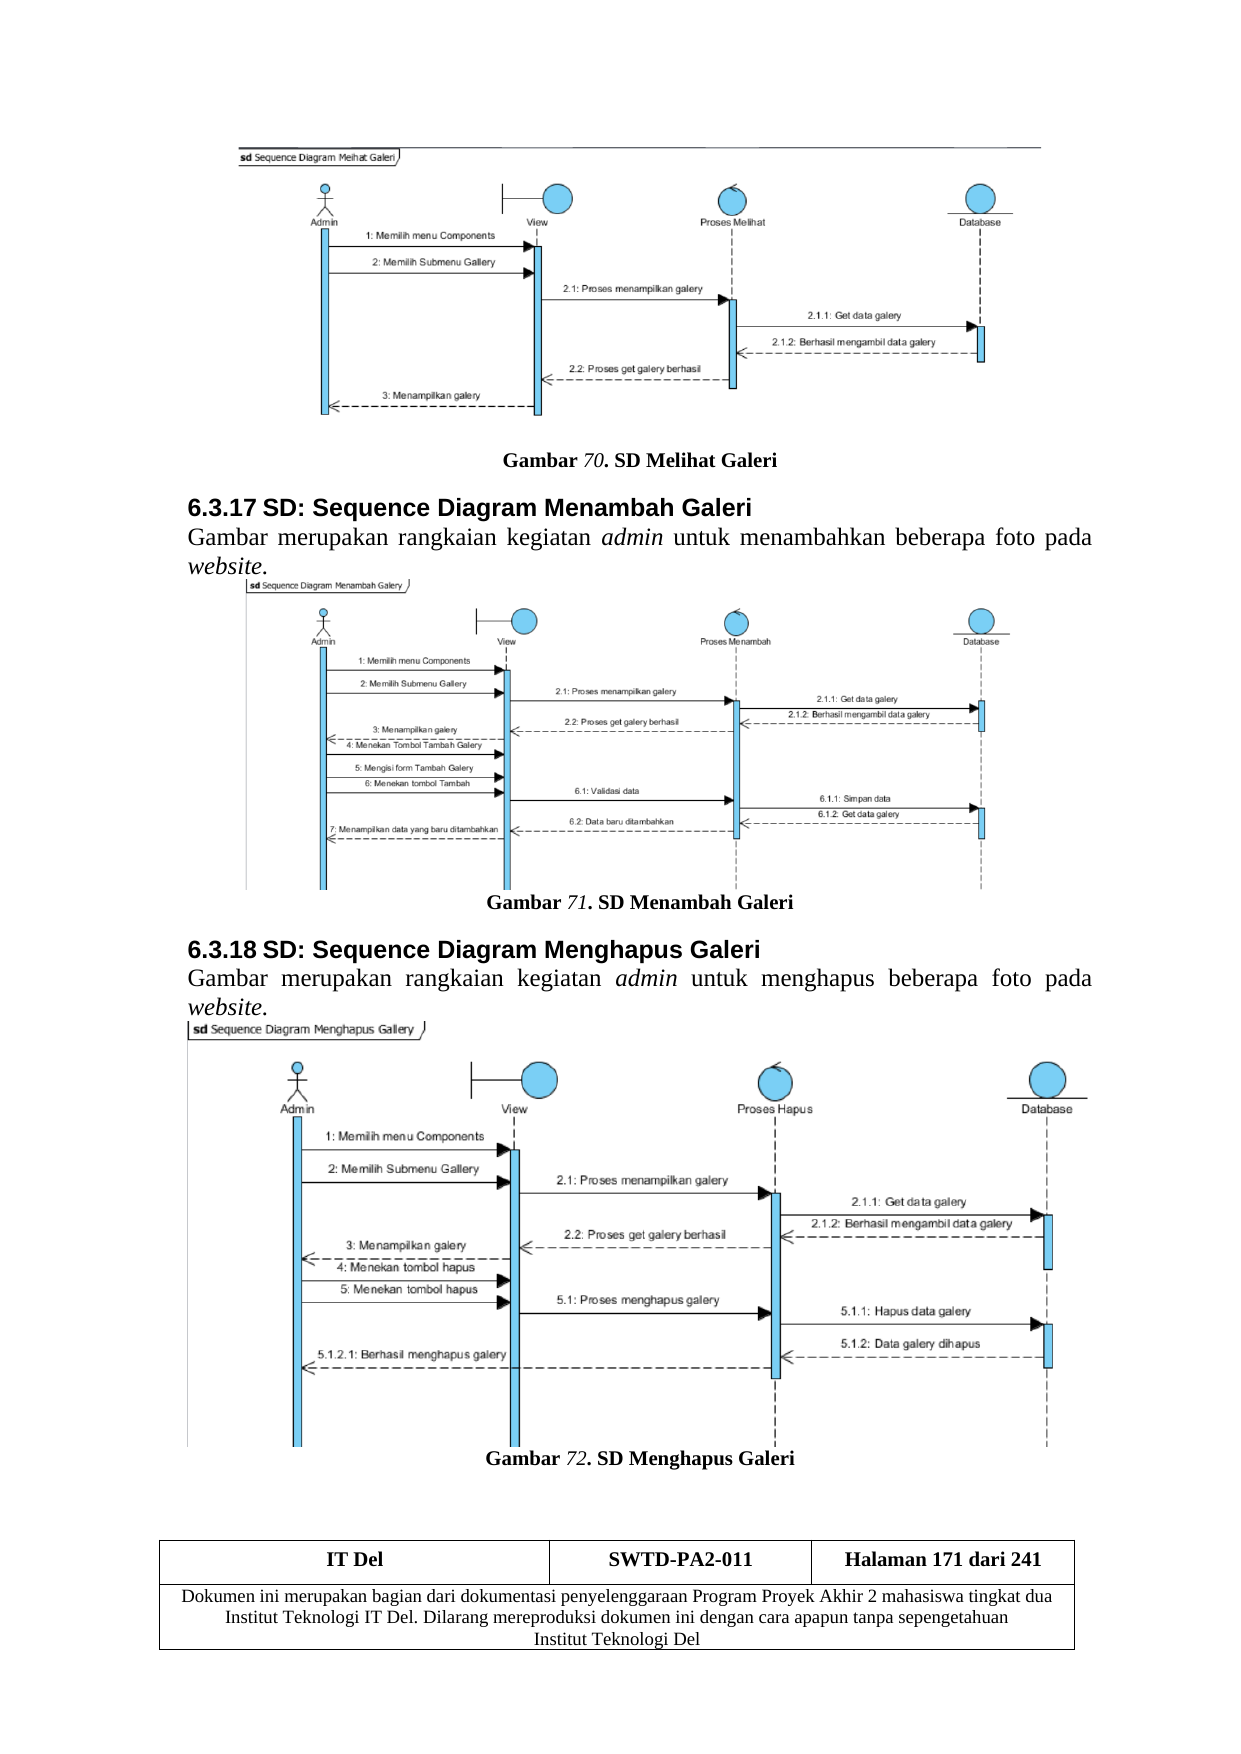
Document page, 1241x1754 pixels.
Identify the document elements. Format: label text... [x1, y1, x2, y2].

picture [238, 147, 1042, 449]
picture [187, 1021, 1093, 1447]
text Gambar 70. SD Melihat Galeri [187, 448, 1092, 472]
list SD: Sequence Diagram Menghapus Galeri [187, 935, 1092, 963]
text Gambar 71. SD Menambah Galeri [187, 890, 1092, 914]
text Gambar 72. SD Menghapus Galeri [187, 1447, 1092, 1470]
picture [245, 579, 1034, 890]
list SD: Sequence Diagram Menambah Galeri [187, 493, 1092, 522]
text Gambar merupakan rangkaian kegiatan admin untuk menambahkan beberapa foto pada website. [187, 522, 1092, 579]
text Gambar merupakan rangkaian kegiatan admin untuk menghapus beberapa foto pada website. [187, 963, 1092, 1021]
